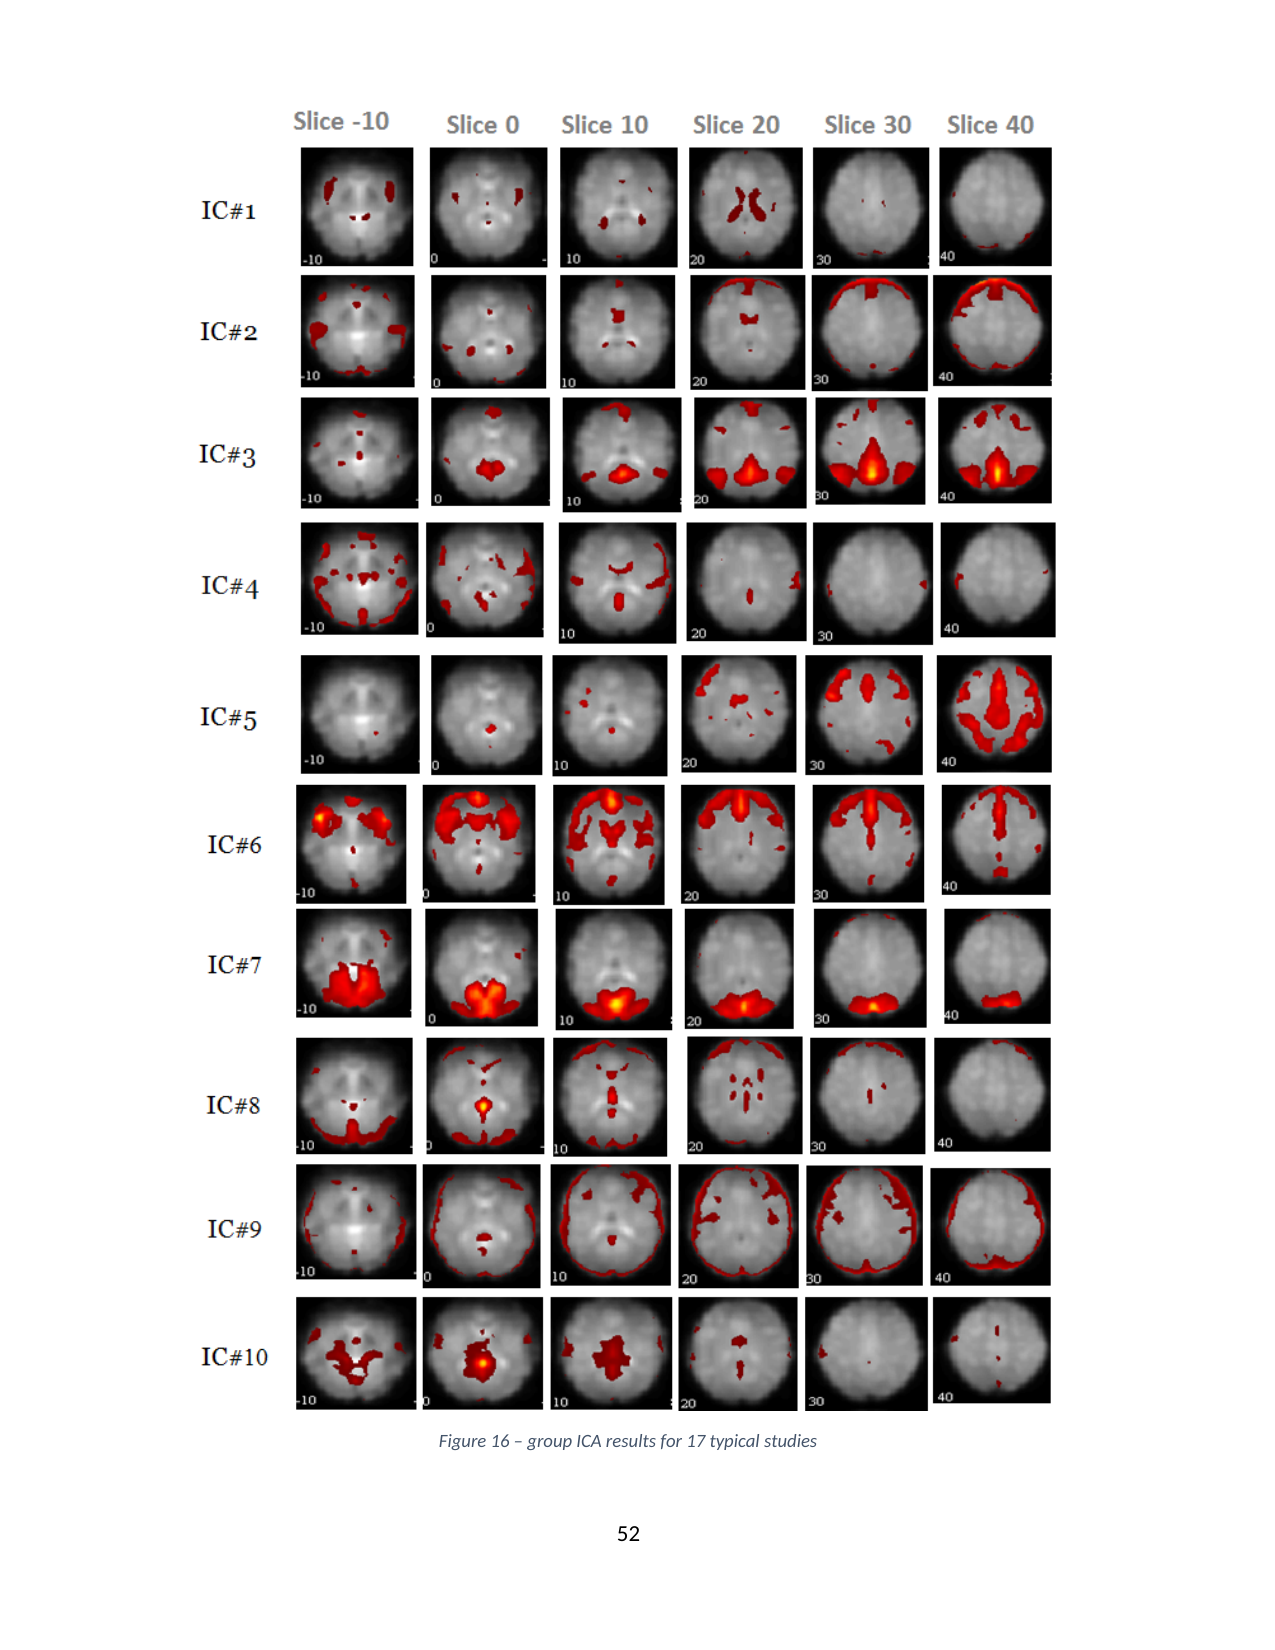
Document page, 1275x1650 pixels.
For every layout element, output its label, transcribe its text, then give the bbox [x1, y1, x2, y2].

picture [190, 103, 1066, 779]
picture [195, 781, 1061, 1411]
